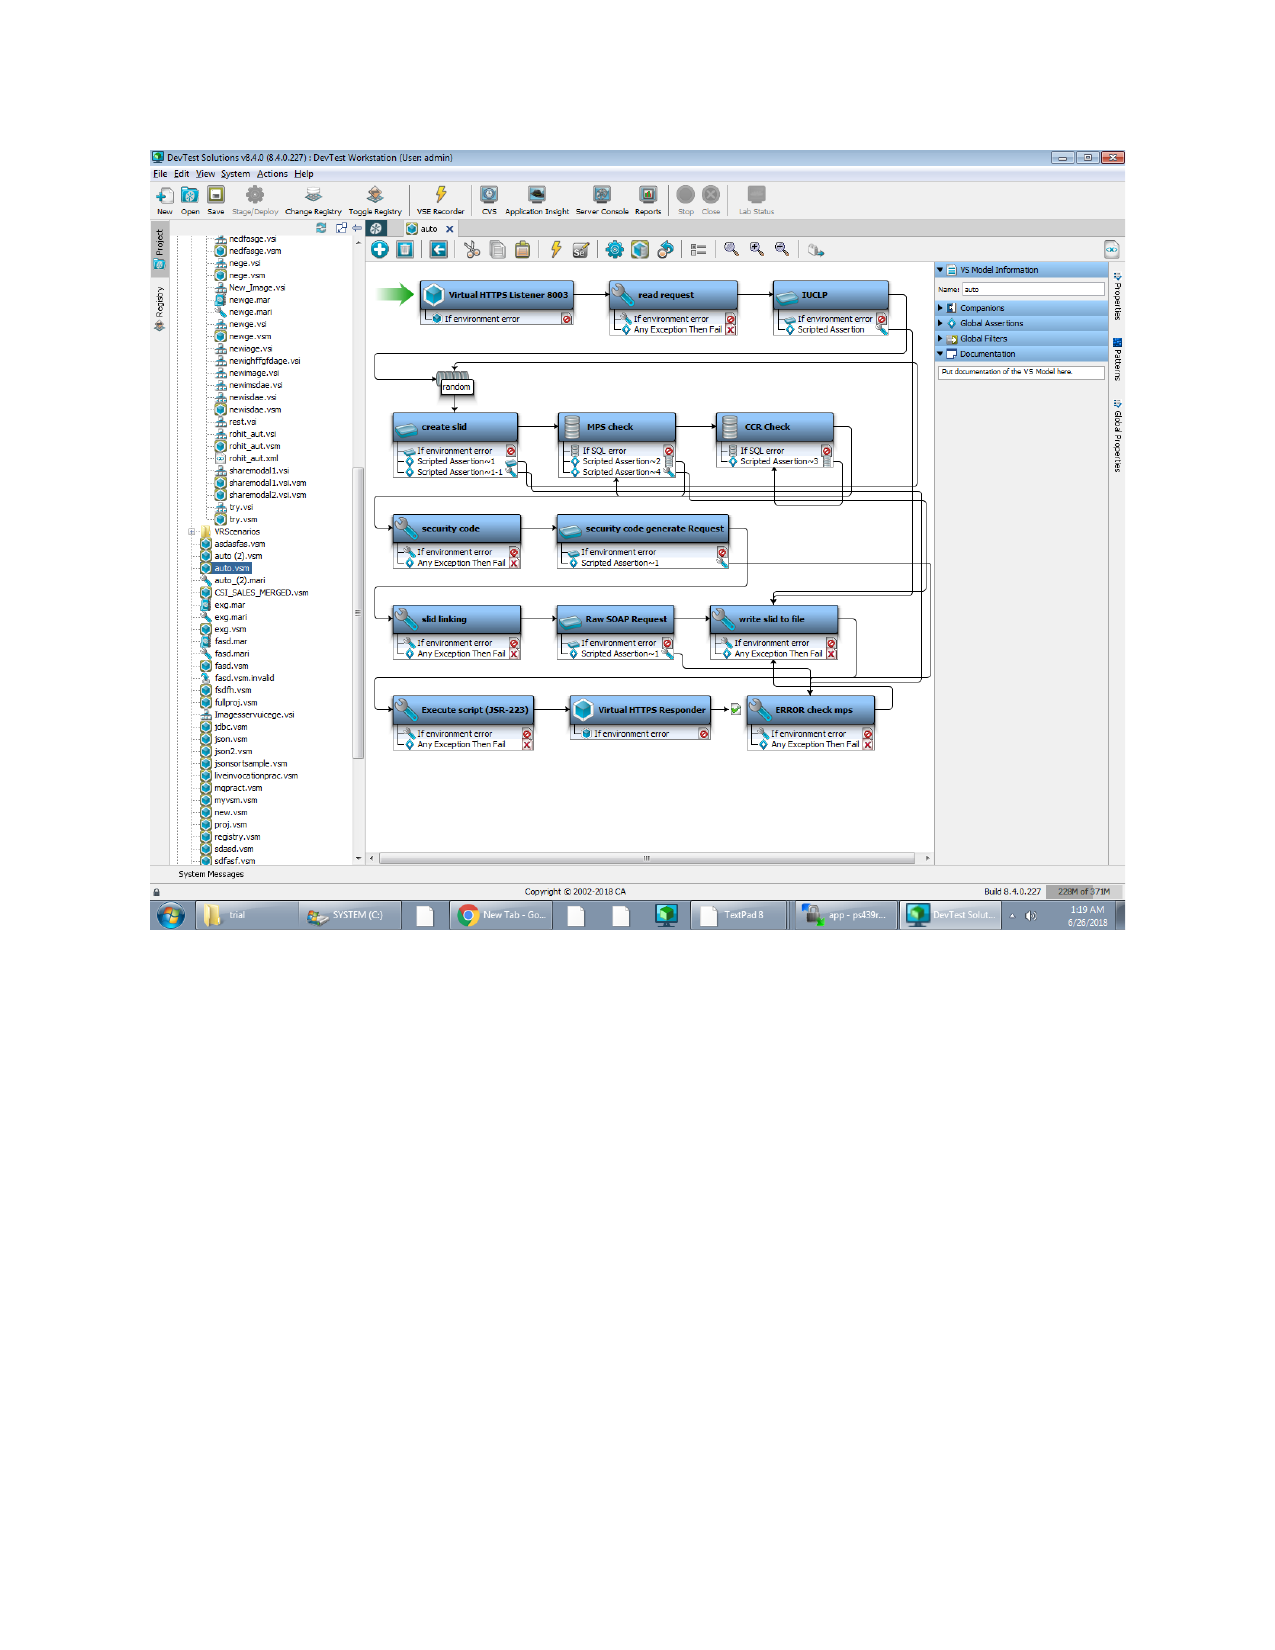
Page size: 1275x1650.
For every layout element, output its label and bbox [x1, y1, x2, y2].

picture [150, 150, 1125, 930]
